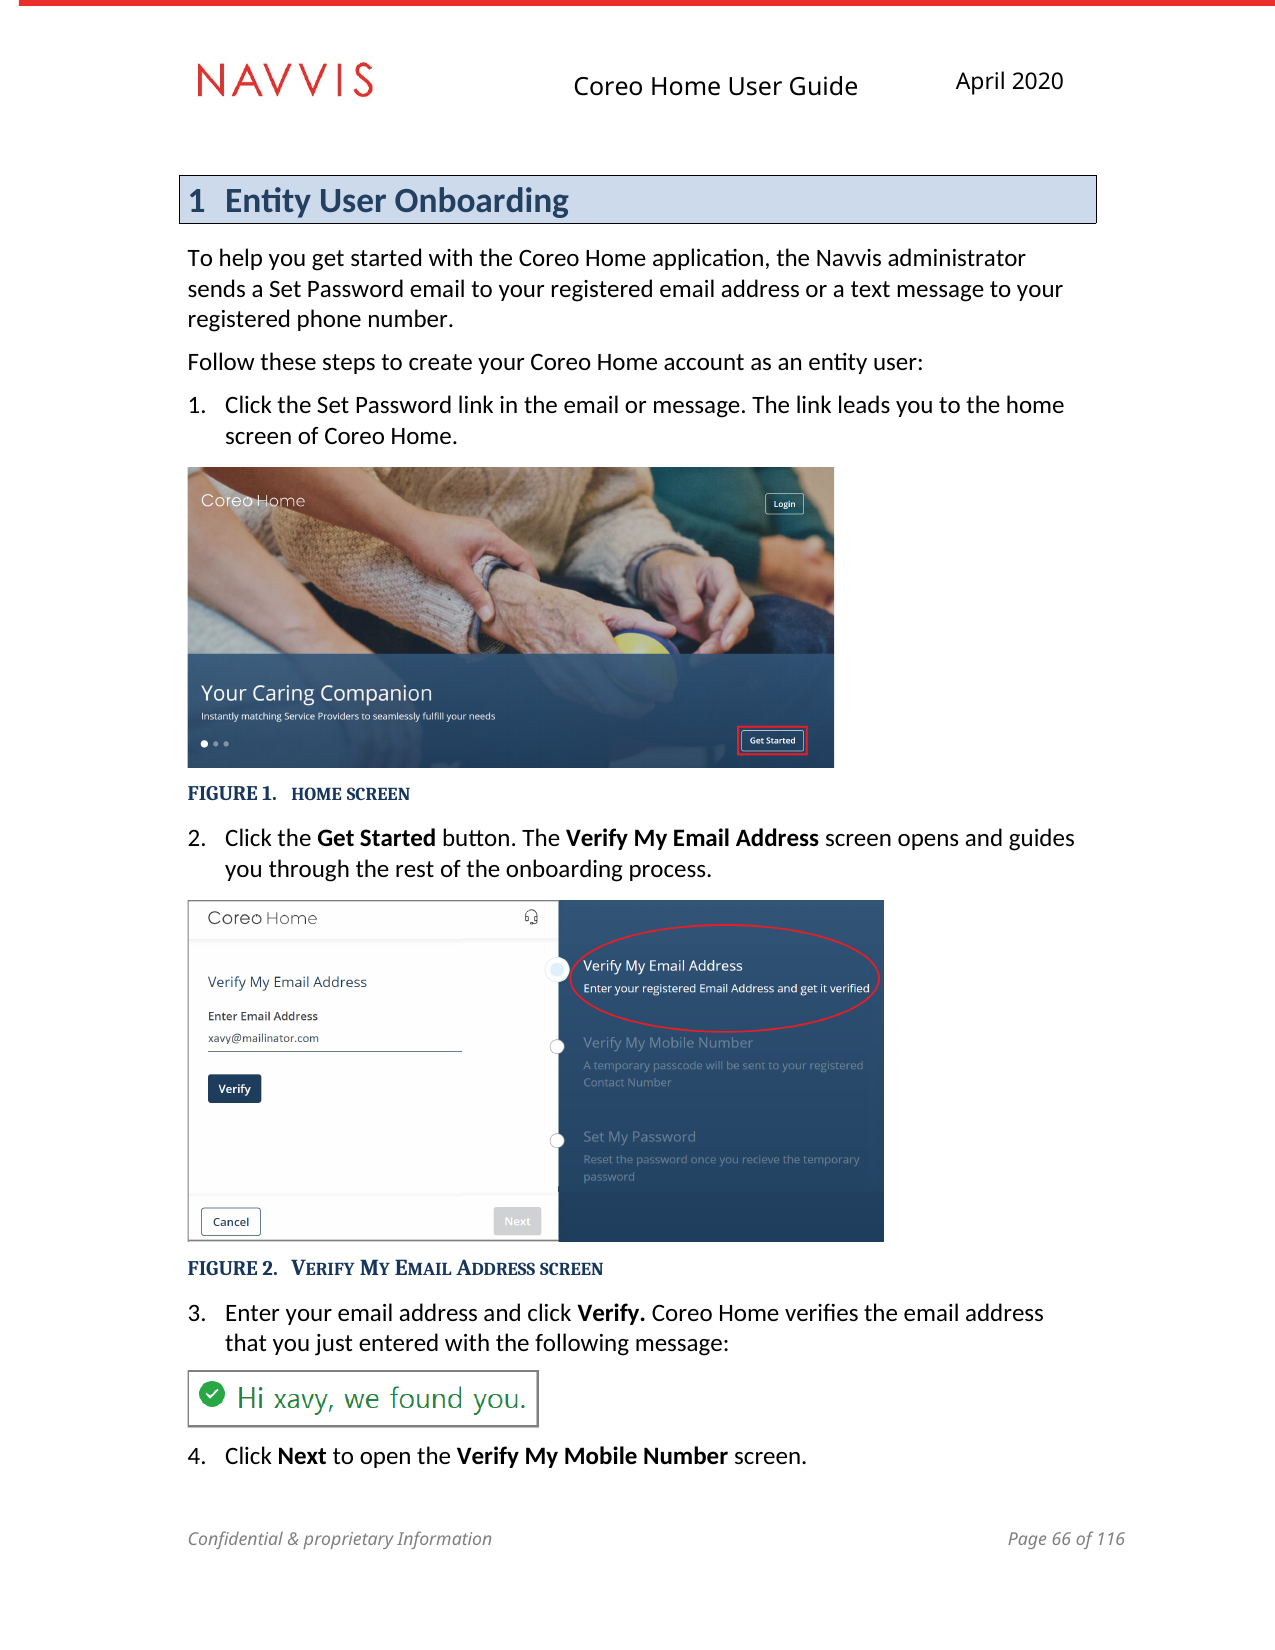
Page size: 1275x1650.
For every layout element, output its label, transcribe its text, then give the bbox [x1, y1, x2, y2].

picture [187, 467, 835, 768]
list Click the Set Password link in the email or message. The link leads you to the home screen of Coreo Home. [187, 389, 1087, 451]
text To help you get started with the Coreo Home application, the Navvis administrator sends a Set Password email to your registered email address or a text message to your registered phone number. [187, 242, 1087, 334]
list home screen [187, 780, 1058, 806]
picture [187, 1370, 540, 1428]
subtitle Entity User Onboarding [180, 176, 1096, 223]
picture [187, 900, 884, 1242]
text Follow these steps to create your Coreo Home account as an entity user: [187, 346, 1087, 377]
picture [187, 55, 383, 104]
list Click Next to open the Verify My Mobile Number screen. [187, 1440, 1087, 1471]
list Enter your email address and click Verify. Coreo Home verifies the email address that you just entered with the following message: [187, 1297, 1087, 1358]
list Click the Get Started button. The Verify My Email Address screen opens and guides you through the rest of the onboarding process. [187, 822, 1087, 883]
text Verify My Email Address screen [187, 1254, 1058, 1281]
